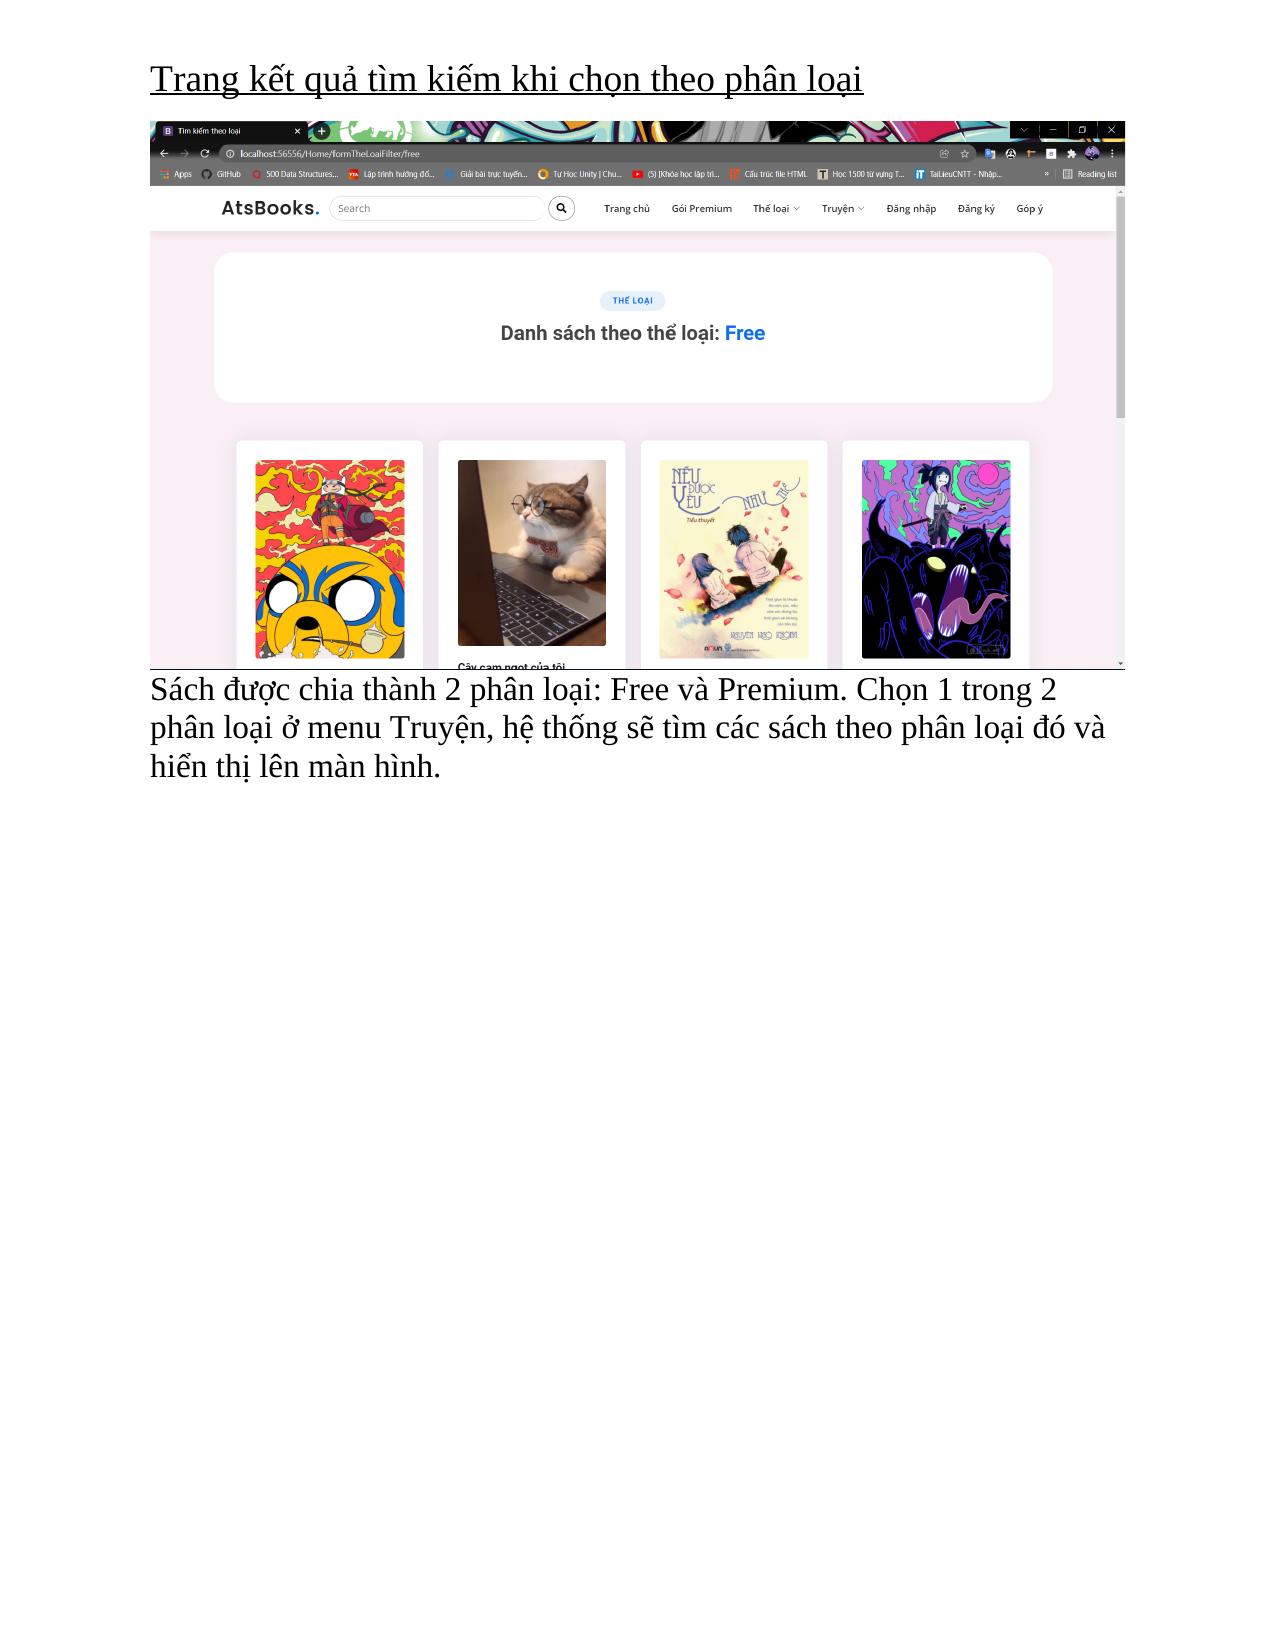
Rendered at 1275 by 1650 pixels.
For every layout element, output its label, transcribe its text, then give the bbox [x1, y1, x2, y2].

picture [150, 121, 1125, 670]
text Sách được chia thành 2 phân loại: Free và Premium. Chọn 1 trong 2 phân loại ở menu Truyện, hệ thống sẽ tìm các sách theo phân loại đó và hiển thị lên màn hình. [150, 670, 1125, 784]
text Trang kết quả tìm kiếm khi chọn theo phân loại [150, 56, 1125, 99]
